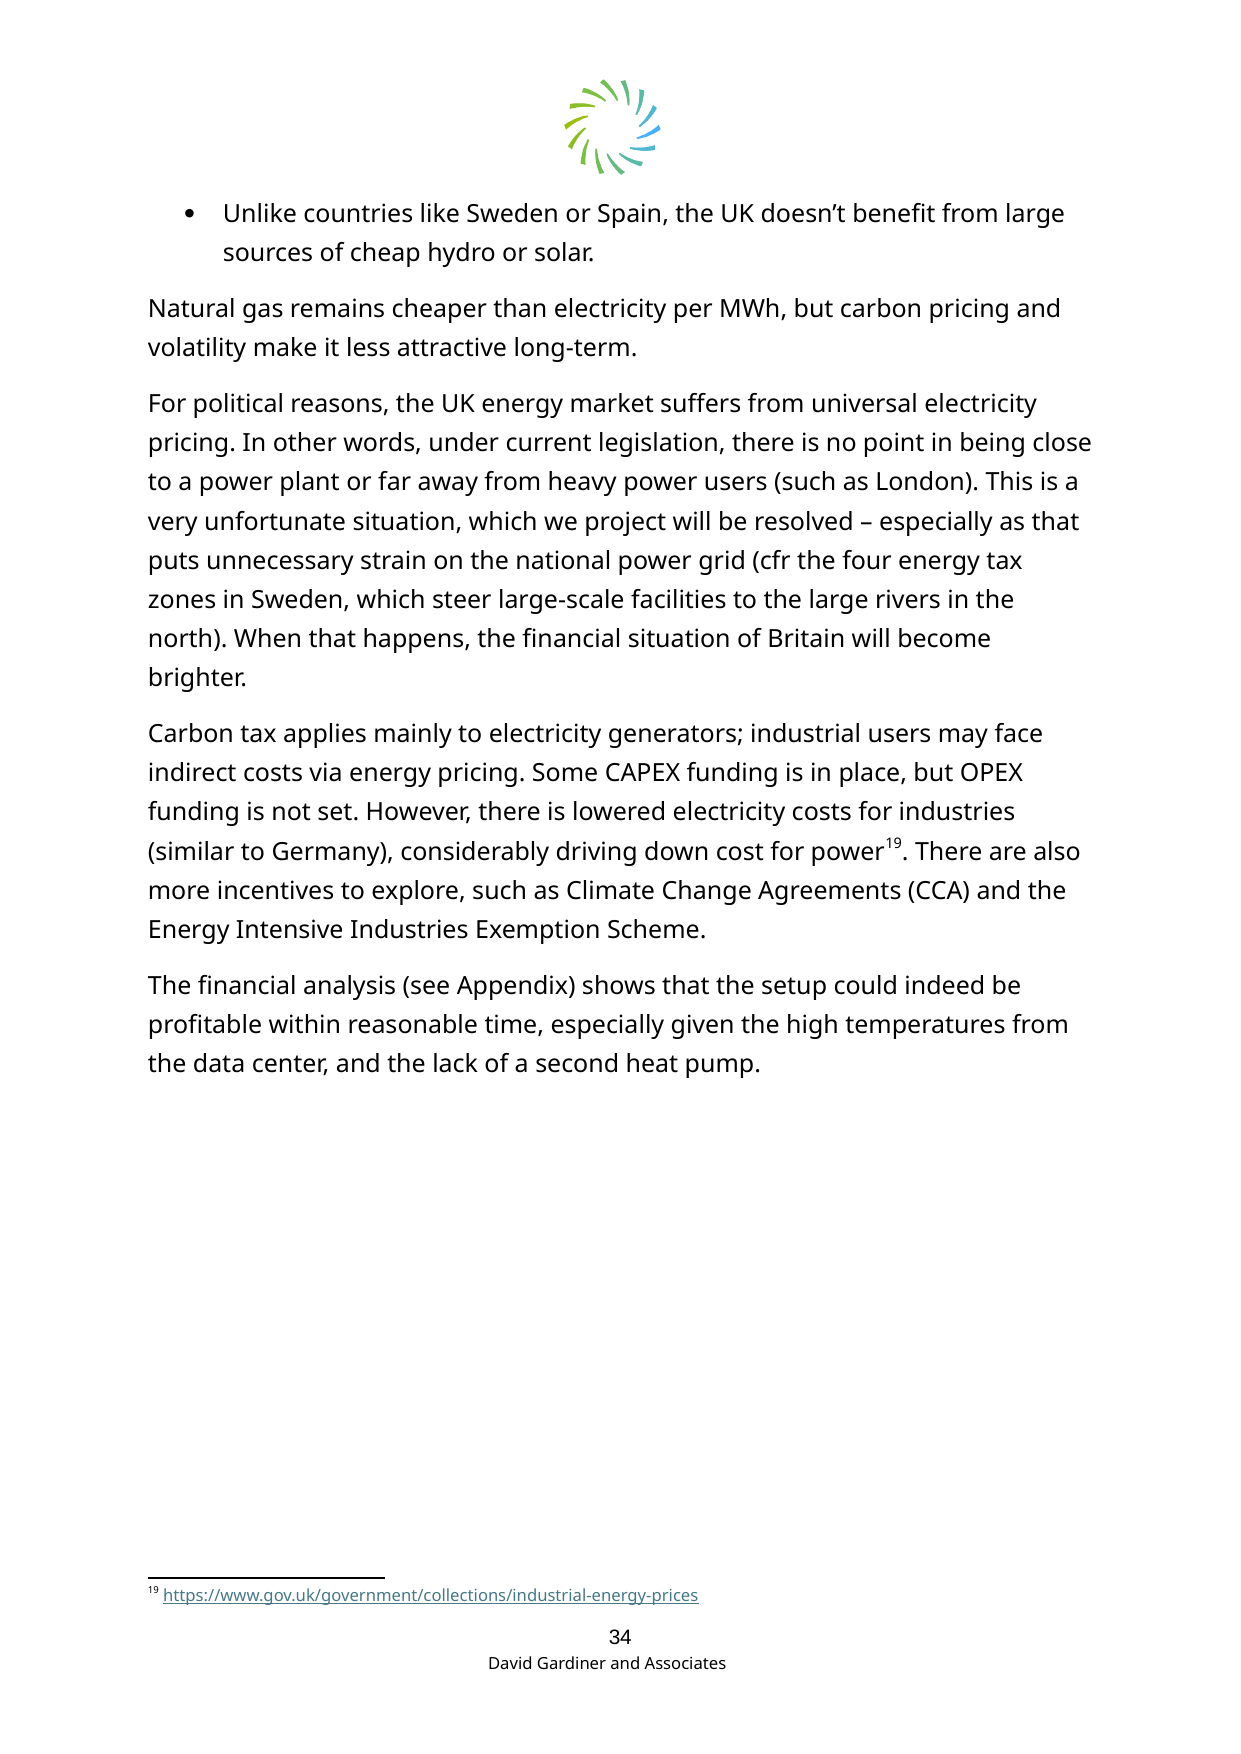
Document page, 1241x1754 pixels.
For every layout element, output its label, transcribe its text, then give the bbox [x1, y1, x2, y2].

text Carbon tax applies mainly to electricity generators; industrial users may face indirect costs via energy pricing. Some CAPEX funding is in place, but OPEX funding is not set. However, there is lowered electricity costs for industries (similar to Germany), considerably driving down cost for power. There are also more incentives to explore, such as Climate Change Agreements (CCA) and the Energy Intensive Industries Exemption Scheme. [148, 716, 1093, 946]
picture [558, 67, 674, 177]
text The financial analysis (see Appendix) shows that the setup could indeed be profitable within reasonable time, especially given the high temperatures from the data center, and the lack of a second heat pump. [148, 967, 1093, 1080]
list Unlike countries like Sweden or Spain, the UK doesn’t benefit from large sources of cheap hydro or solar. [185, 196, 1093, 269]
text Natural gas remains cheaper than electricity per MWh, but carbon pricing and volatility make it less attractive long-term. [148, 291, 1093, 364]
text For political reasons, the UK energy market suffers from universal electricity pricing. In other words, under current legislation, there is no point in being close to a power plant or far away from heavy power users (such as London). This is a very unfortunate situation, which we project will be resolved – especially as that puts unnecessary strain on the national power grid (cfr the four energy tax zones in Sweden, which steer large-scale facilities to the large rivers in the north). When that happens, the financial situation of Britain will become brighter. [148, 386, 1093, 694]
